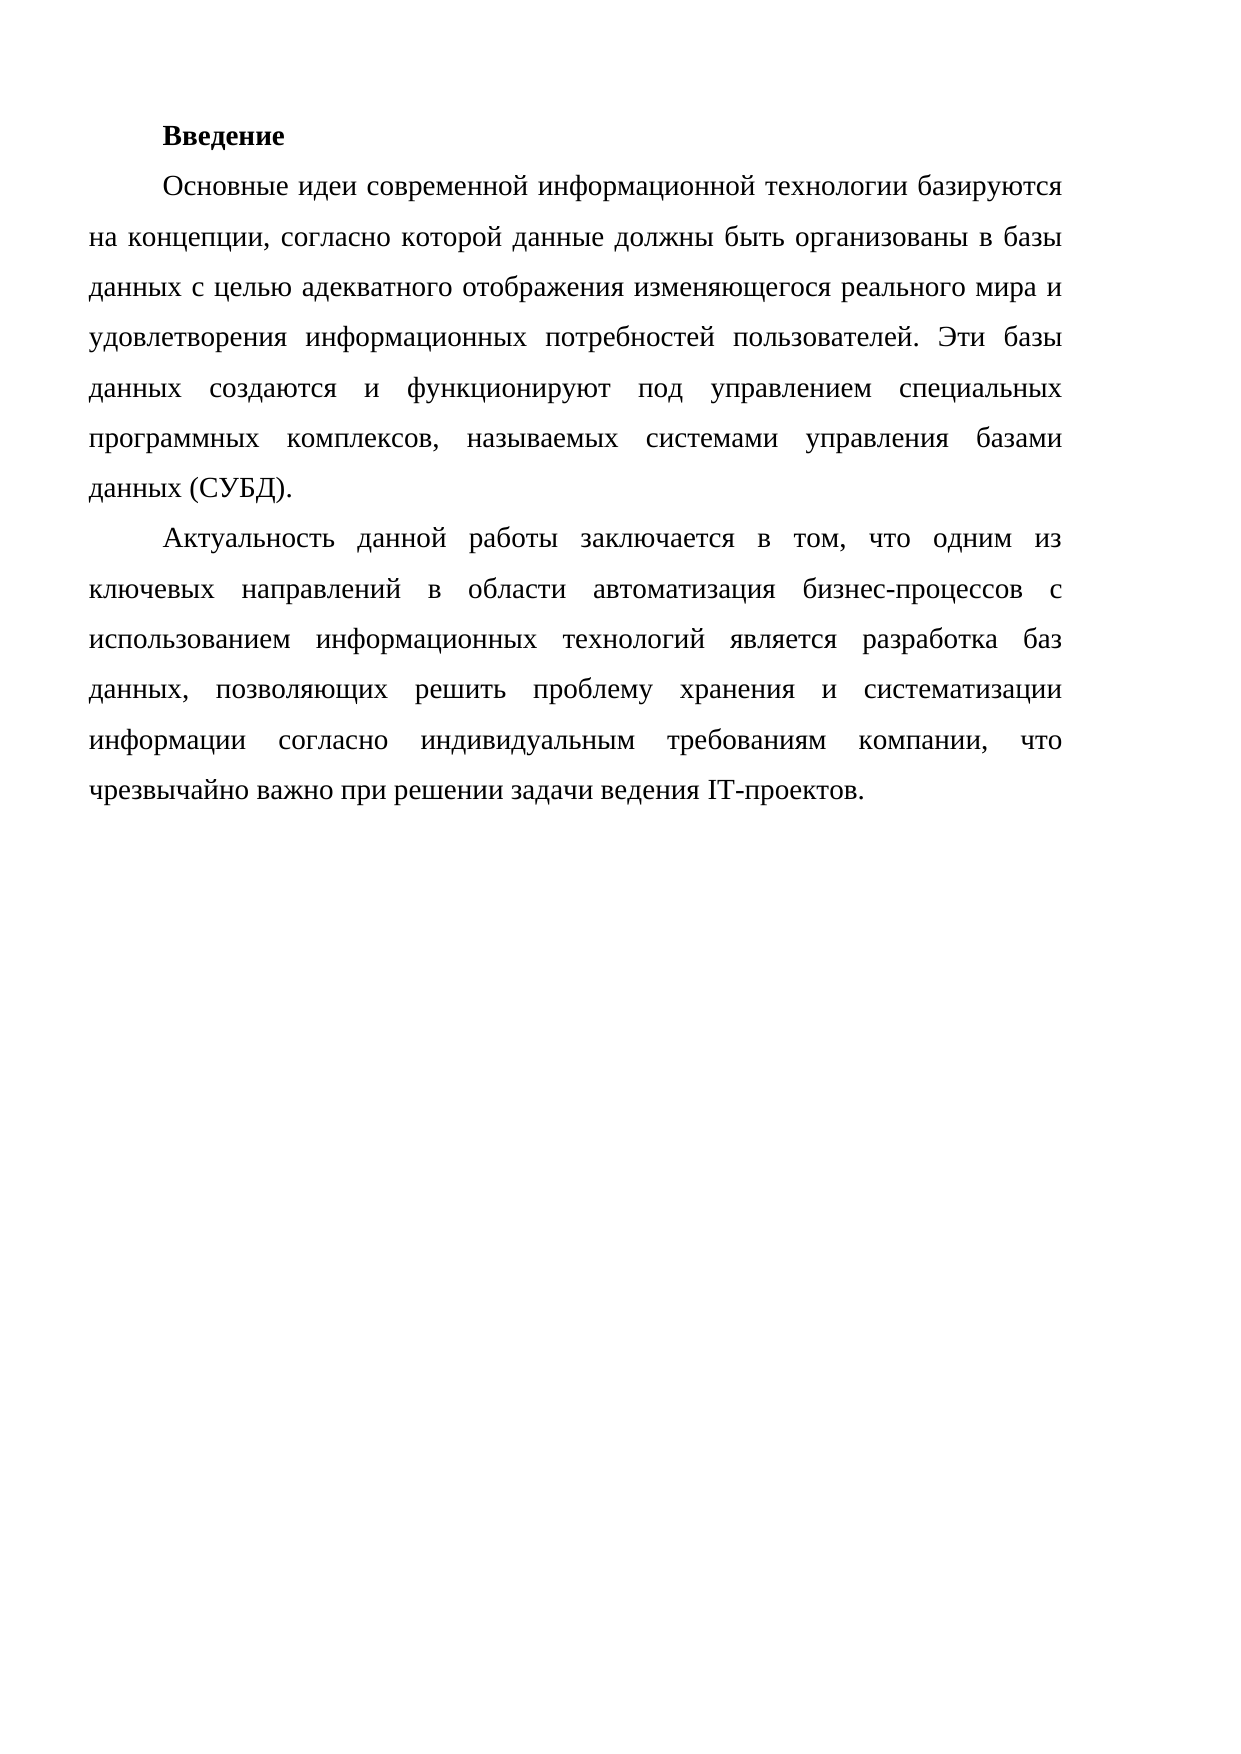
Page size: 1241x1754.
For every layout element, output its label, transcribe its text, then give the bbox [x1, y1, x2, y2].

text Основные идеи современной информационной технологии базируются на концепции, согласно которой данные должны быть организованы в базы данных с целью адекватного отображения изменяющегося реального мира и удовлетворения информационных потребностей пользователей. Эти базы данных создаются и функционируют под управлением специальных программных комплексов, называемых системами управления базами данных (СУБД). [89, 168, 1063, 504]
text Актуальность данной работы заключается в том, что одним из ключевых направлений в области автоматизация бизнес-процессов с использованием информационных технологий является разработка баз данных, позволяющих решить проблему хранения и систематизации информации согласно индивидуальным требованиям компании, что чрезвычайно важно при решении задачи ведения IT-проектов. [89, 521, 1063, 806]
subtitle Введение [89, 118, 1063, 152]
